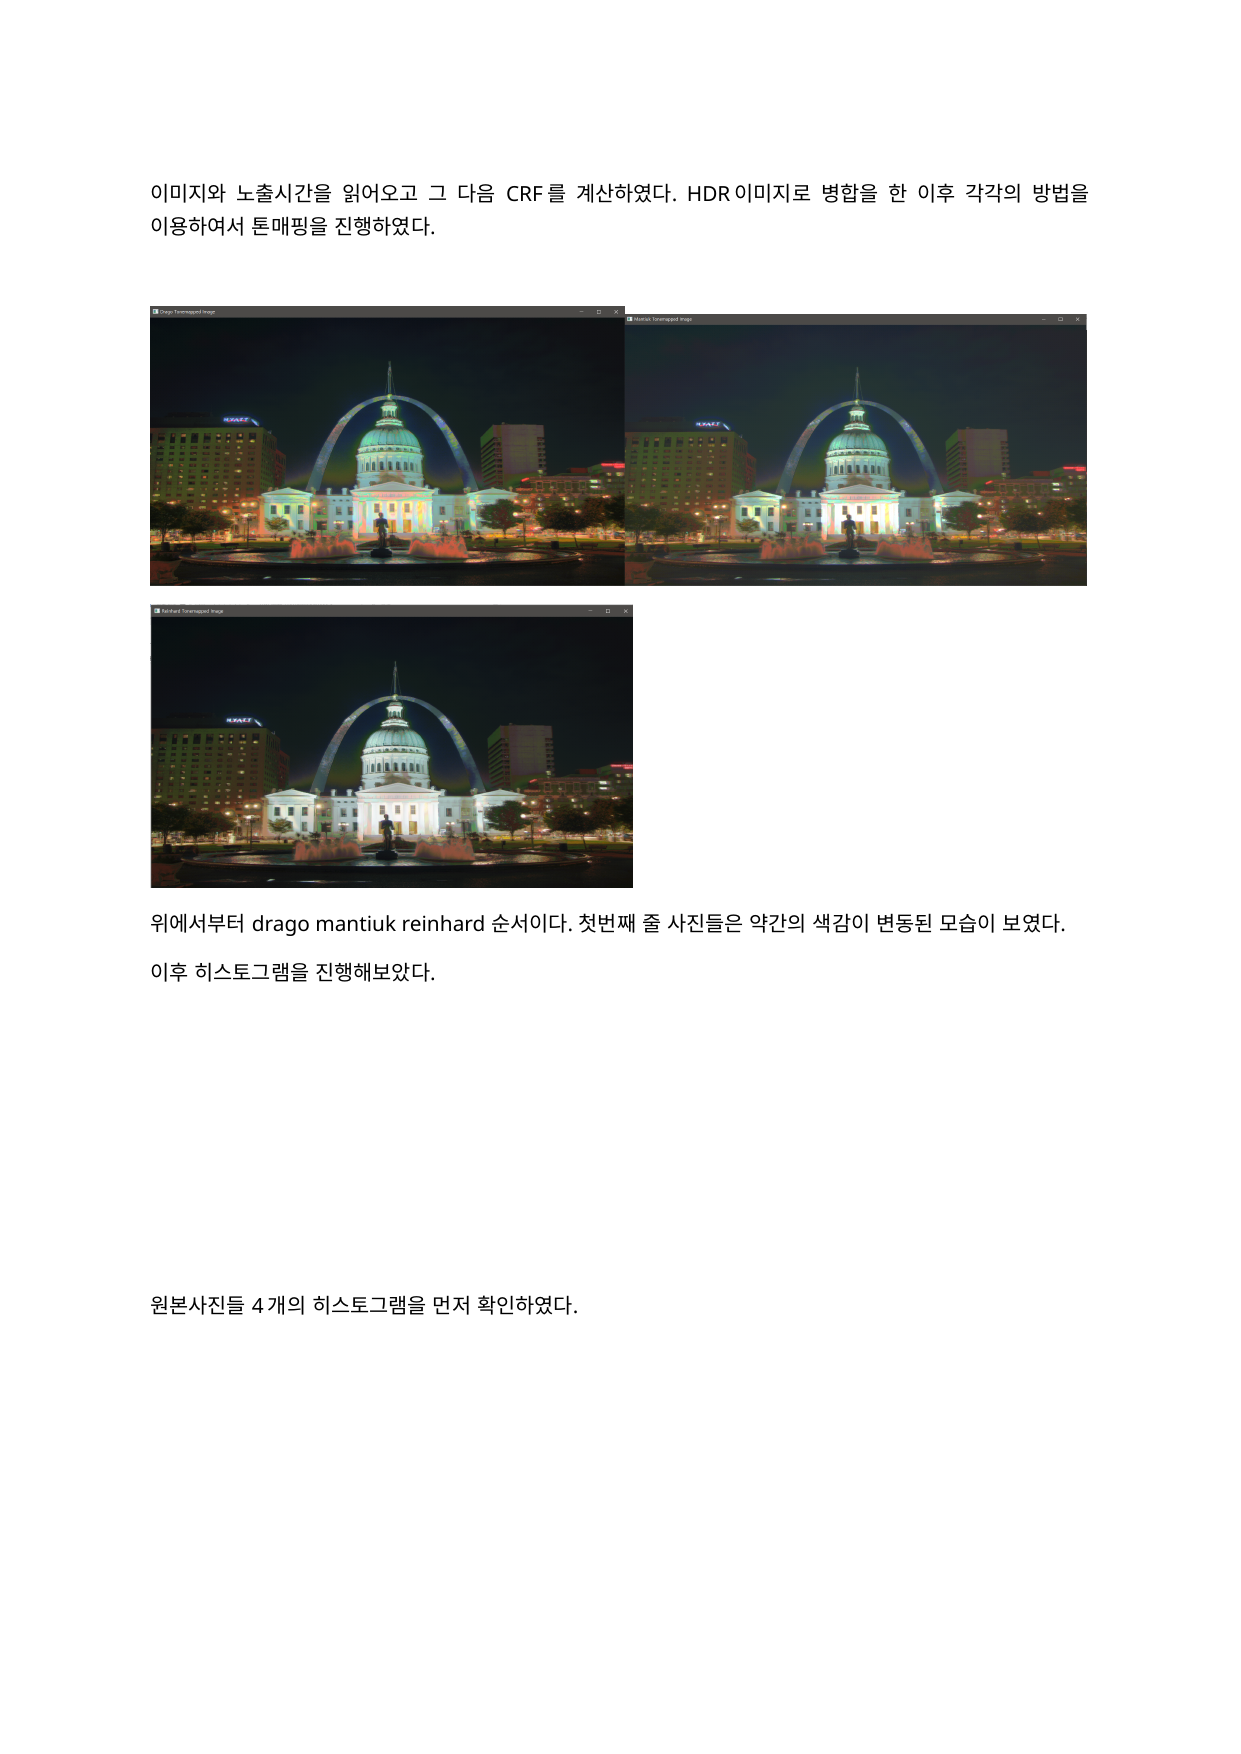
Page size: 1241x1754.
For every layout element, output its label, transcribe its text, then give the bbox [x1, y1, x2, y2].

text 원본사진들 4개의 히스토그램을 먼저 확인하였다. [150, 1289, 1090, 1319]
text 이미지와 노출시간을 읽어오고 그 다음 CRF를 계산하였다. HDR이미지로 병합을 한 이후 각각의 방법을 이용하여서 톤매핑을 진행하였다. [150, 177, 1090, 240]
text 위에서부터 drago mantiuk reinhard 순서이다. 첫번째 줄 사진들은 약간의 색감이 변동된 모습이 보였다. [150, 907, 1090, 937]
text 이후 히스토그램을 진행해보았다. [150, 956, 1090, 986]
picture [150, 306, 1087, 586]
picture [150, 604, 633, 888]
